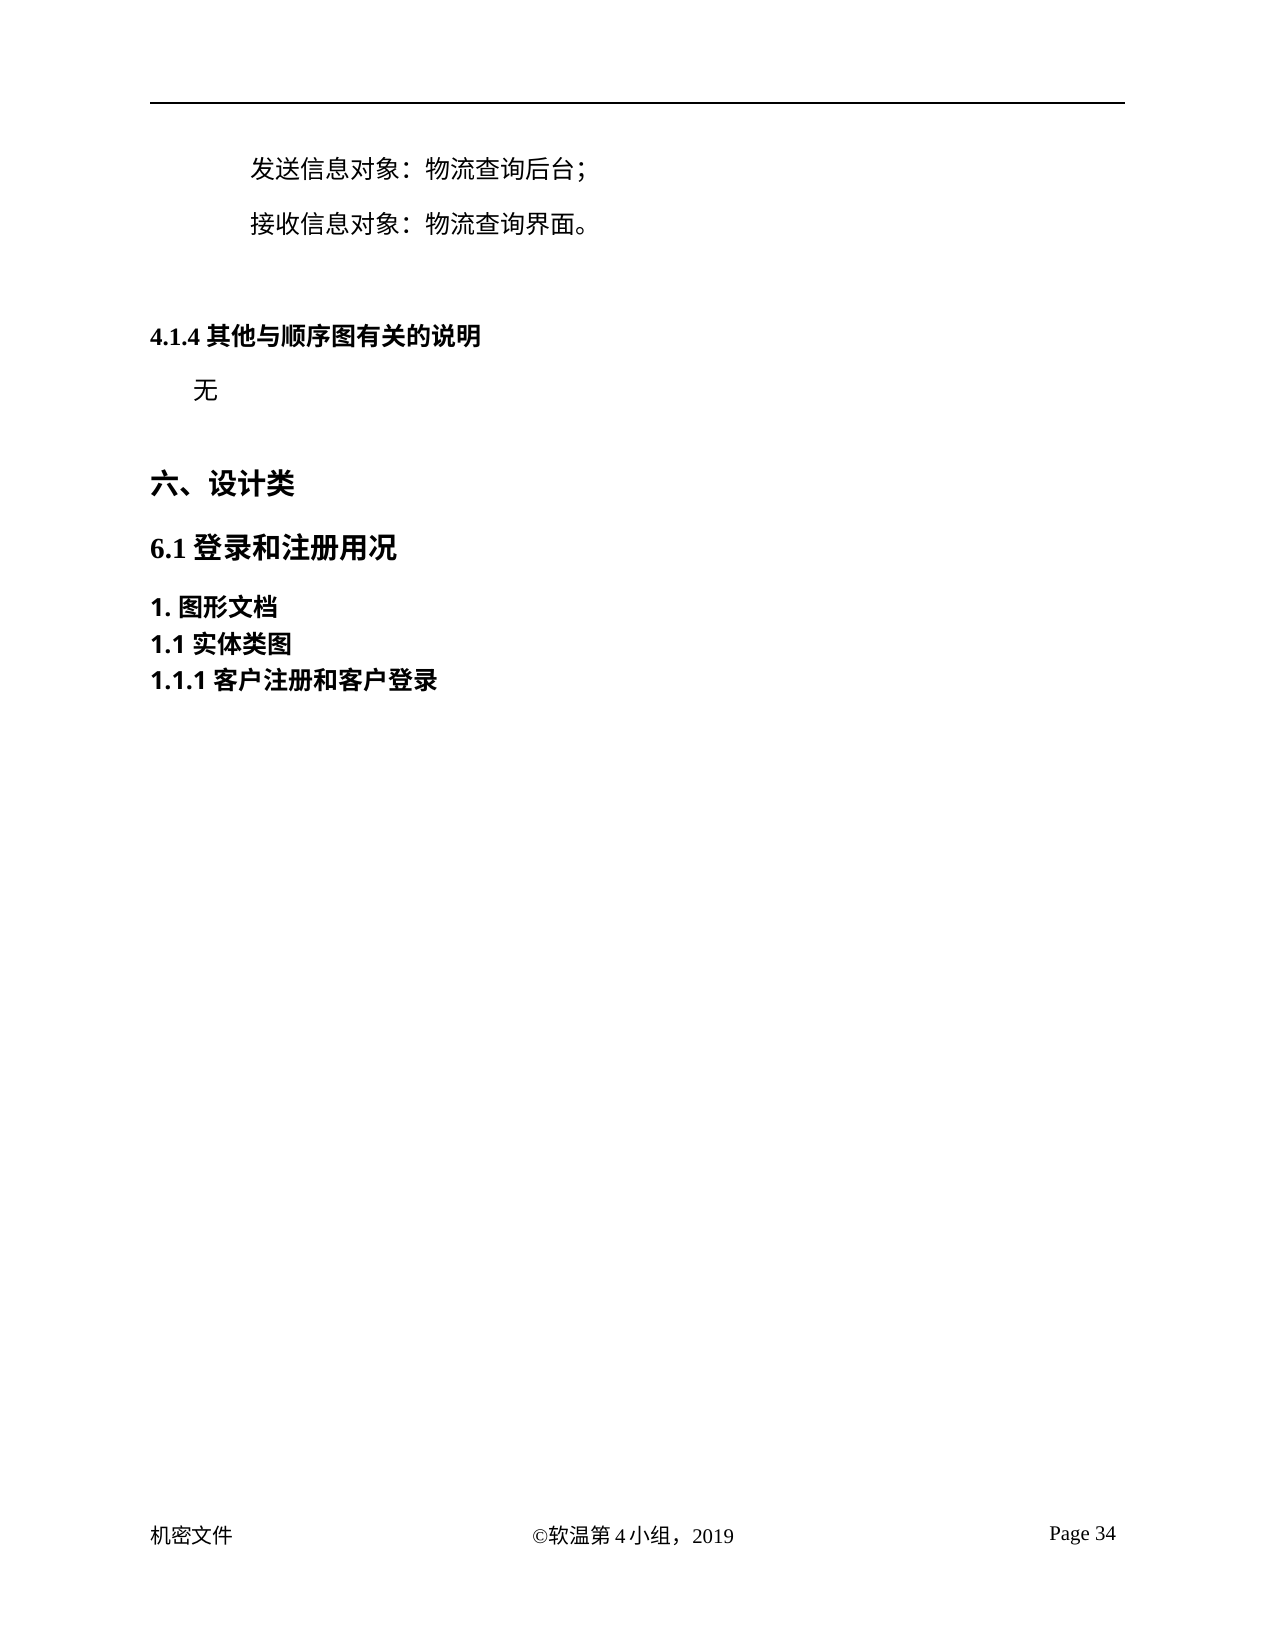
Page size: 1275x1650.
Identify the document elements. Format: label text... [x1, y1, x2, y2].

list 实体类图 [150, 624, 1125, 660]
text 4.1.4 其他与顺序图有关的说明 [150, 316, 1125, 352]
text 接收信息对象：物流查询界面。 [150, 204, 1125, 241]
text 6.1 登录和注册用况 [150, 524, 1125, 567]
text 无 [150, 371, 1125, 407]
list 图形文档 [150, 588, 1125, 624]
list 设计类 [150, 461, 1125, 503]
text 1.1.1 客户注册和客户登录 [150, 660, 1125, 697]
text 发送信息对象：物流查询后台； [150, 150, 1125, 186]
